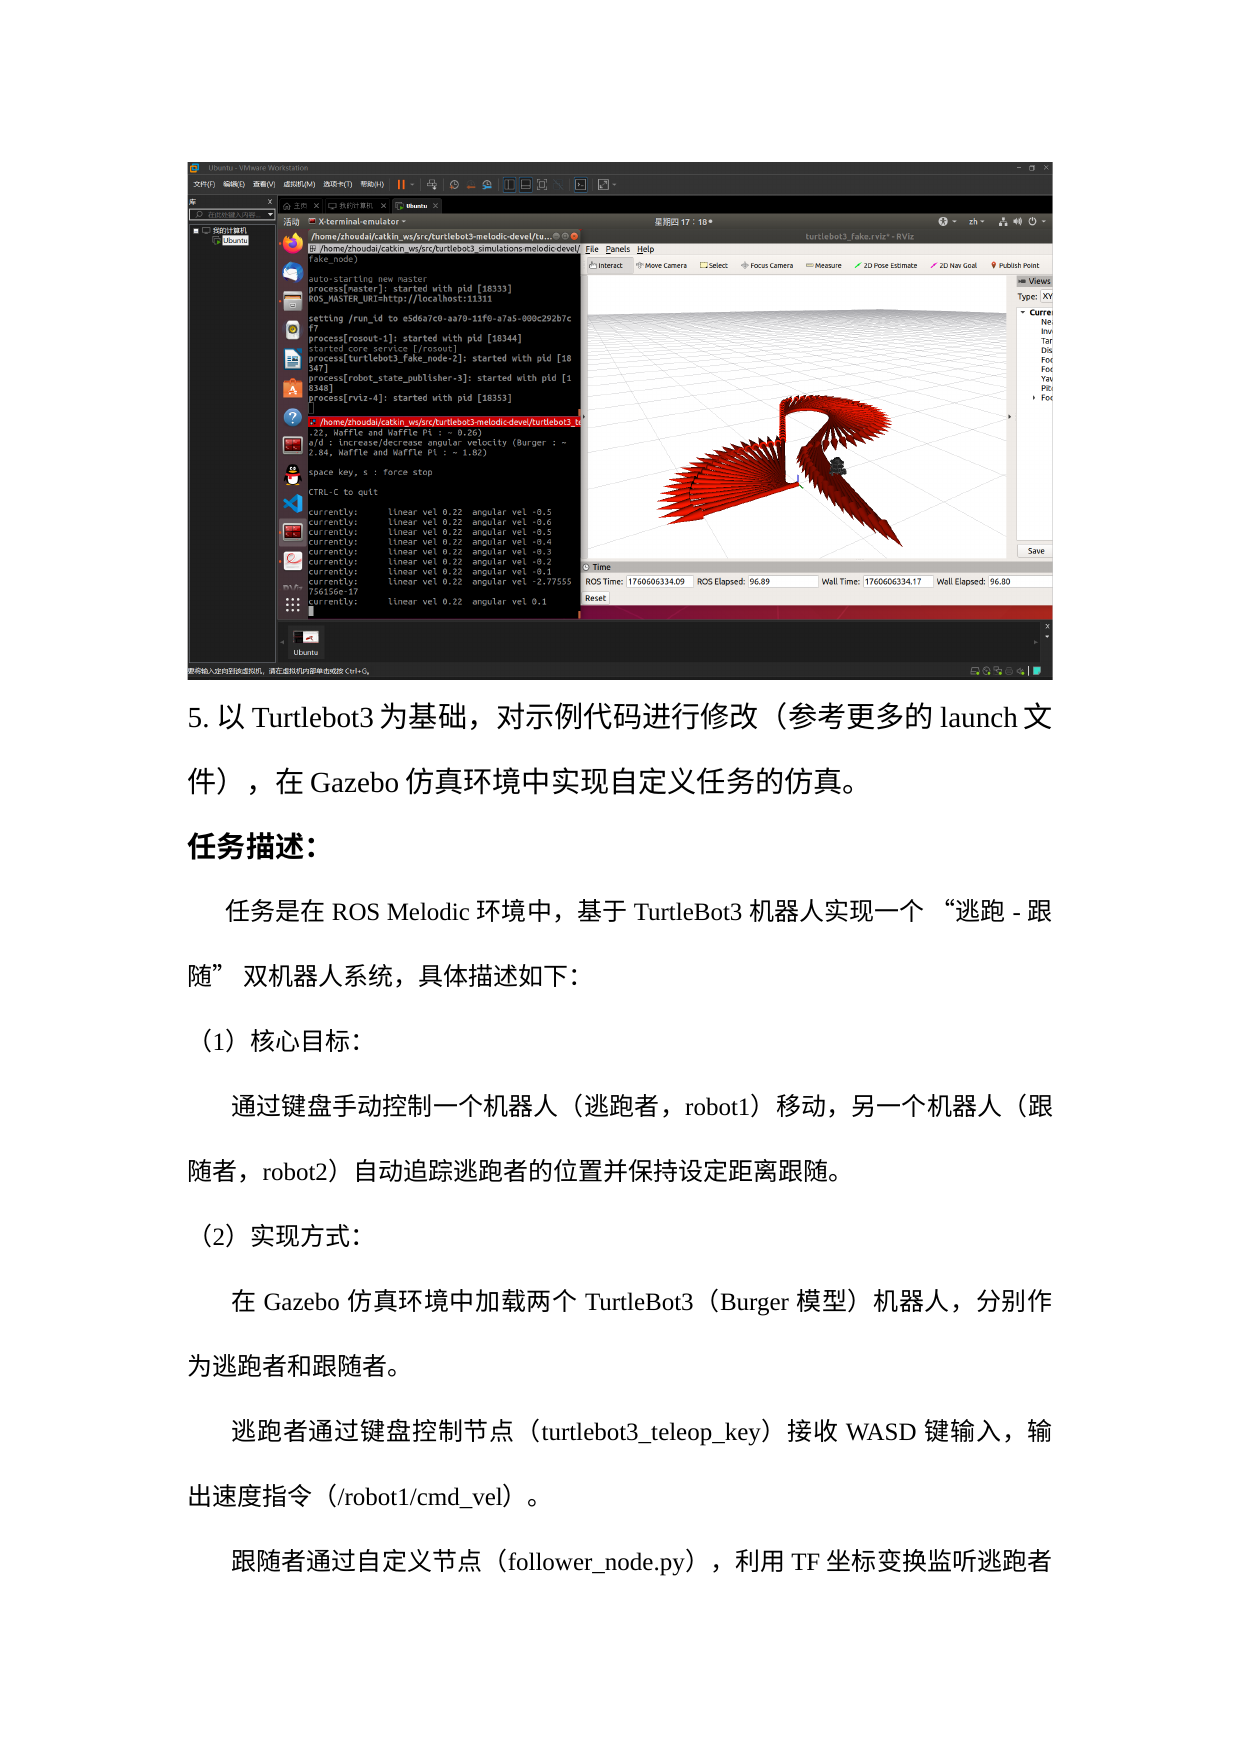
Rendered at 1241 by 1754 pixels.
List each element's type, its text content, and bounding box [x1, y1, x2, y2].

picture [187, 162, 1053, 680]
text 逃跑者通过键盘控制节点（turtlebot3_teleop_key）接收 WASD 键输入，输出速度指令（/robot1/cmd_vel）。 [187, 1397, 1053, 1527]
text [187, 1527, 1053, 1592]
text （1）核心目标： [187, 1007, 1053, 1072]
text 在 Gazebo 仿真环境中加载两个 TurtleBot3（Burger 模型）机器人，分别作为逃跑者和跟随者。 [187, 1267, 1053, 1397]
text （2）实现方式： [187, 1202, 1053, 1267]
text 任务描述： [187, 812, 1053, 877]
text 5. 以Turtlebot3为基础，对示例代码进行修改（参考更多的launch文件），在Gazebo仿真环境中实现自定义任务的仿真。 [187, 682, 1053, 812]
text 通过键盘手动控制一个机器人（逃跑者，robot1）移动，另一个机器人（跟随者，robot2）自动追踪逃跑者的位置并保持设定距离跟随。 [187, 1072, 1053, 1202]
text 任务是在 ROS Melodic 环境中，基于 TurtleBot3 机器人实现一个 “逃跑 - 跟随” 双机器人系统，具体描述如下： [187, 877, 1053, 1007]
